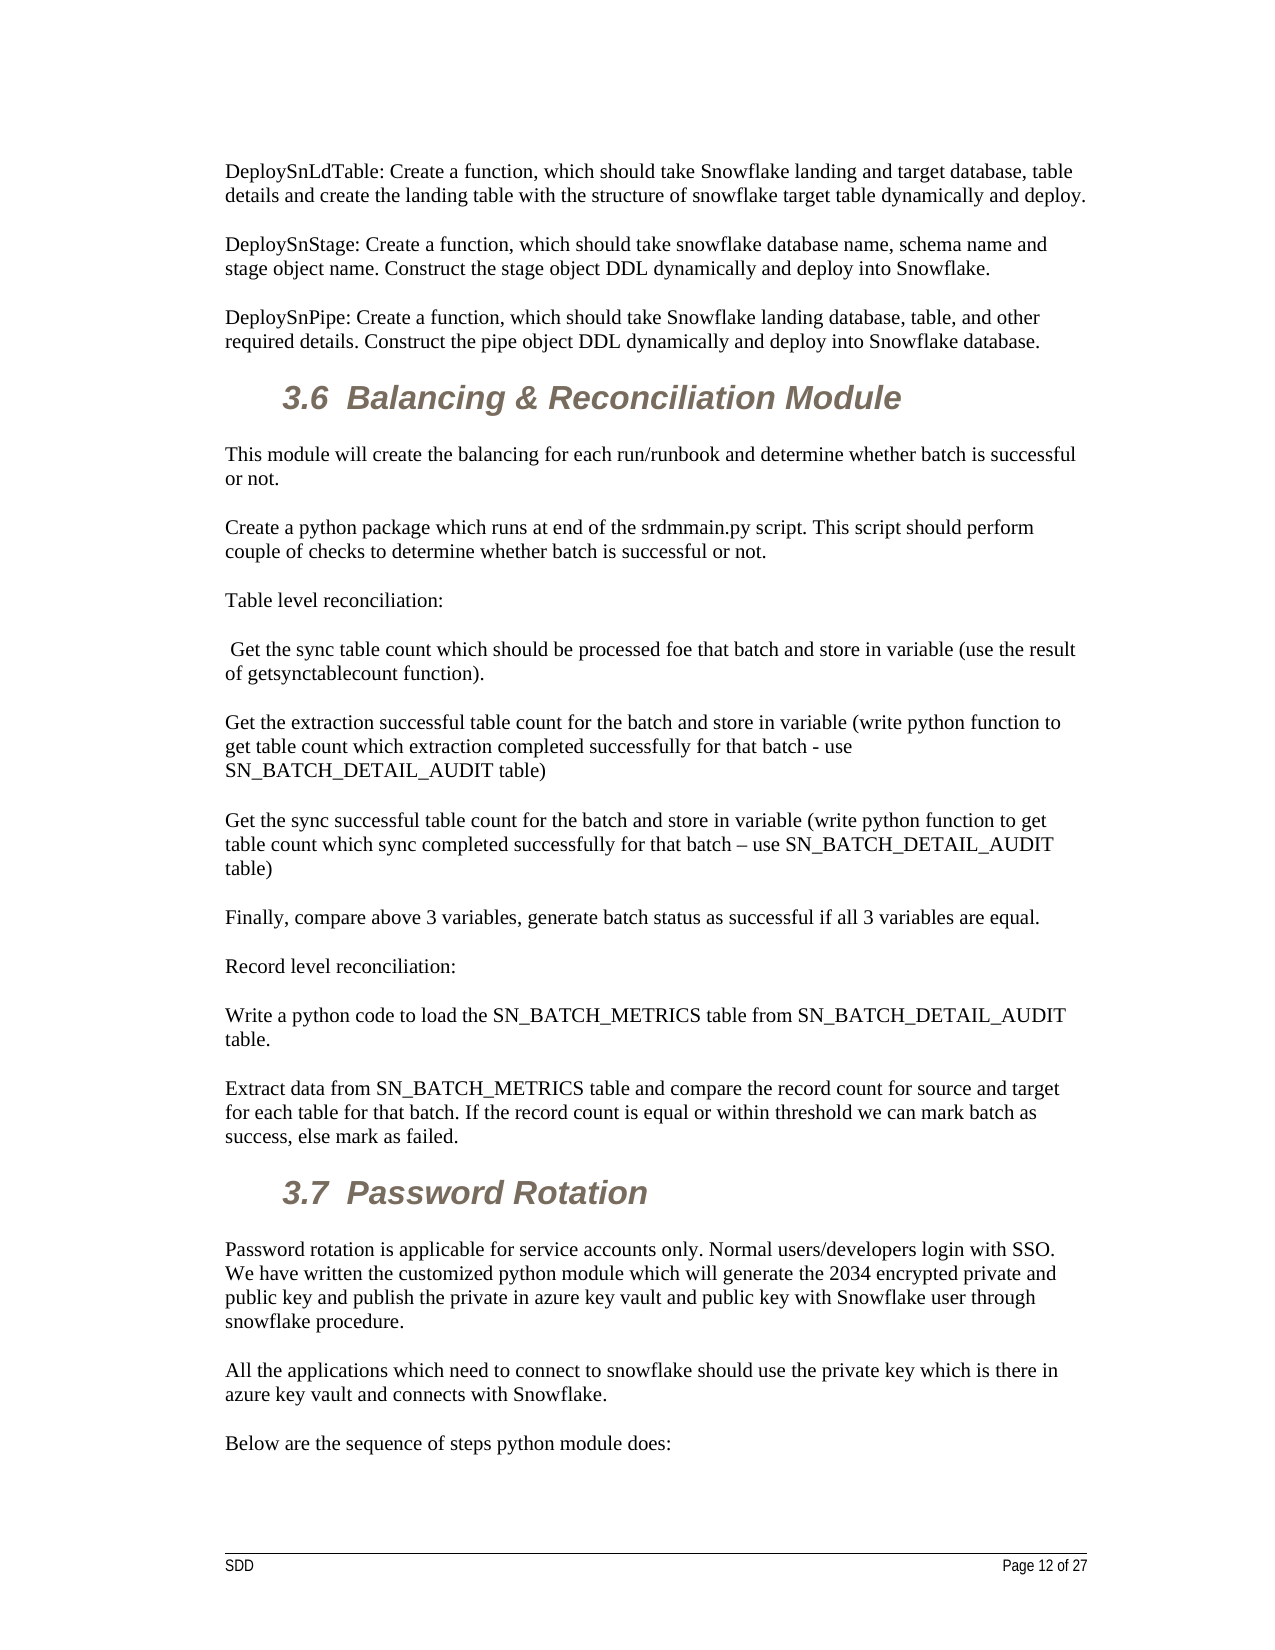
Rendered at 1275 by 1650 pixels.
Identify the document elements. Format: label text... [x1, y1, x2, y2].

text Below are the sequence of steps python module does: [225, 1431, 1087, 1455]
text Get the sync table count which should be processed foe that batch and store in variable (use the result of getsynctablecount function). [225, 637, 1087, 685]
text Extract data from SN_BATCH_METRICS table and compare the record count for source and target for each table for that batch. If the record count is equal or within threshold we can mark batch as success, else mark as failed. [225, 1076, 1087, 1148]
text Create a python package which runs at end of the srdmmain.py script. This script should perform couple of checks to determine whether batch is successful or not. [225, 515, 1087, 563]
subtitle Balancing & Reconciliation Module [282, 378, 1087, 417]
text Finally, compare above 3 variables, generate batch status as successful if all 3 variables are equal. [225, 905, 1087, 929]
text DeploySnStage: Create a function, which should take snowflake database name, schema name and stage object name. Construct the stage object DDL dynamically and deploy into Snowflake. [225, 232, 1087, 280]
text Record level reconciliation: [225, 954, 1087, 978]
text Password rotation is applicable for service accounts only. Normal users/developers login with SSO. We have written the customized python module which will generate the 2034 encrypted private and public key and publish the private in azure key vault and public key with Snowflake user through snowflake procedure. [225, 1237, 1087, 1333]
text All the applications which need to connect to snowflake should use the private key which is there in azure key vault and connects with Snowflake. [225, 1358, 1087, 1406]
text Table level reconciliation: [225, 588, 1087, 612]
text This module will create the balancing for each run/runbook and determine whether batch is successful or not. [225, 442, 1087, 490]
text DeploySnPipe: Create a function, which should take Snowflake landing database, table, and other required details. Construct the pipe object DDL dynamically and deploy into Snowflake database. [225, 305, 1087, 353]
text Write a python code to load the SN_BATCH_METRICS table from SN_BATCH_DETAIL_AUDIT table. [225, 1003, 1087, 1051]
subtitle Password Rotation [282, 1173, 1087, 1212]
text Get the sync successful table count for the batch and store in variable (write python function to get table count which sync completed successfully for that batch – use SN_BATCH_DETAIL_AUDIT table) [225, 807, 1087, 880]
text DeploySnLdTable: Create a function, which should take Snowflake landing and target database, table details and create the landing table with the structure of snowflake target table dynamically and deploy. [225, 159, 1087, 207]
text Get the extraction successful table count for the batch and store in variable (write python function to get table count which extraction completed successfully for that batch - use SN_BATCH_DETAIL_AUDIT table) [225, 710, 1087, 782]
